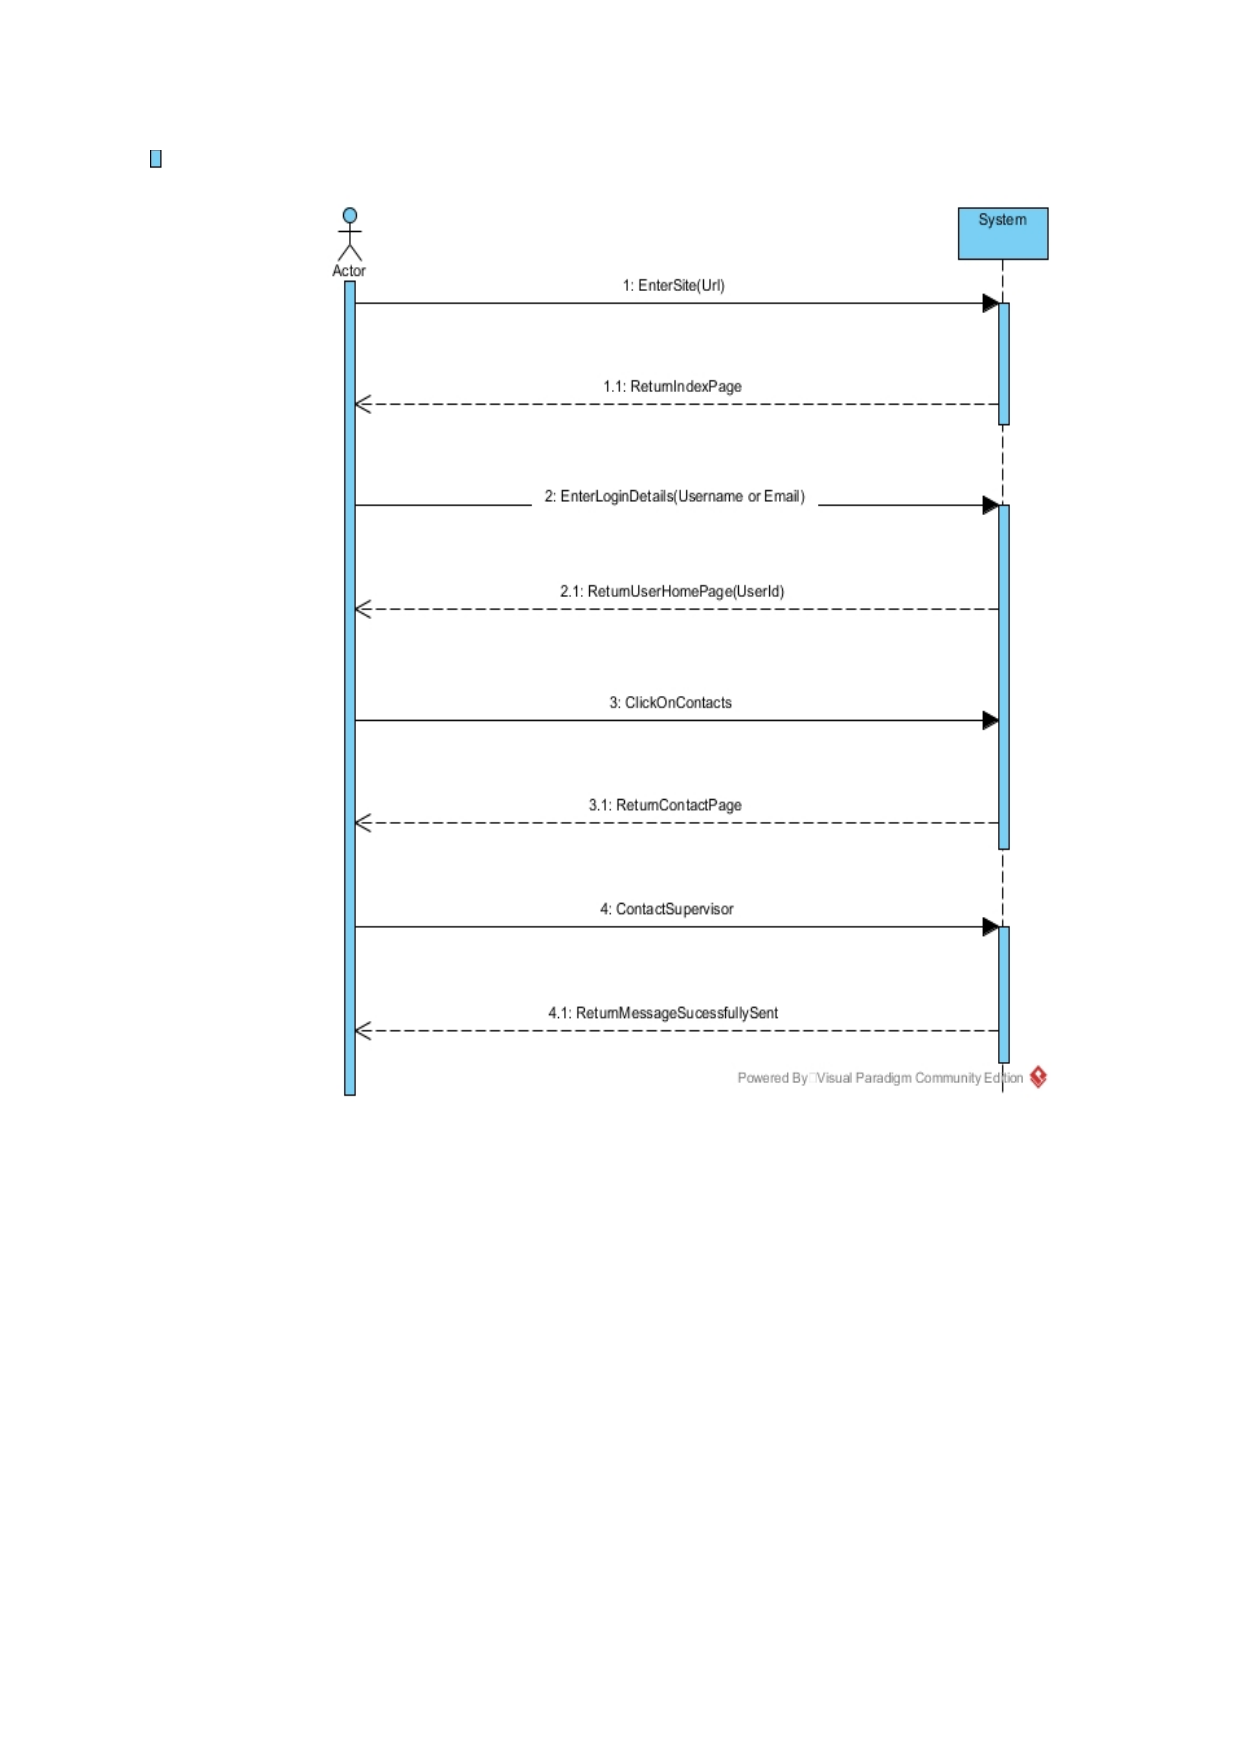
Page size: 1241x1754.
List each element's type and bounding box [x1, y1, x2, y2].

picture [150, 150, 1054, 1102]
